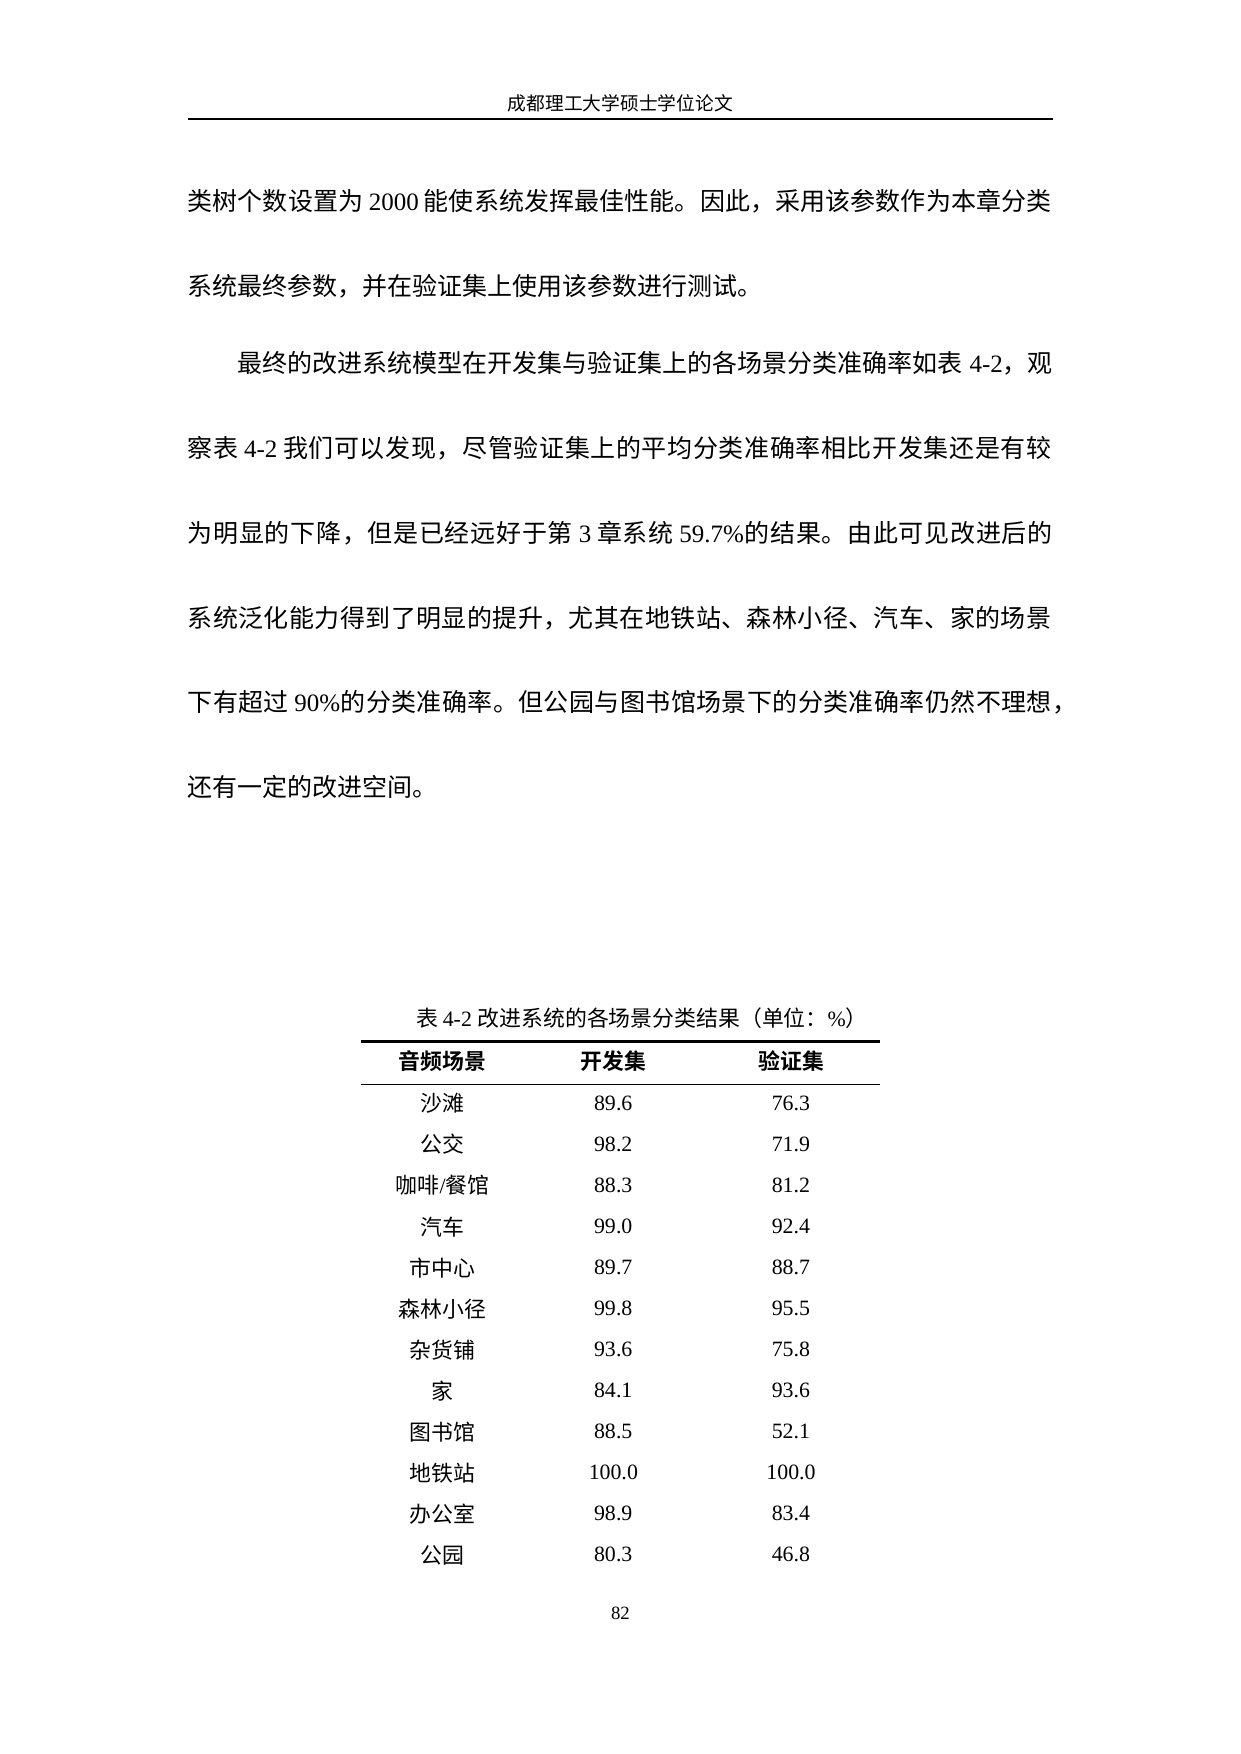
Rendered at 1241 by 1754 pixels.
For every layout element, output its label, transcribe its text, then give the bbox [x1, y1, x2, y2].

table_cell 99.8 [524, 1290, 702, 1331]
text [187, 166, 1053, 318]
table_cell 81.2 [702, 1167, 880, 1208]
table_cell 汽车 [361, 1208, 524, 1249]
table_cell 公交 [361, 1126, 524, 1167]
table_cell 89.6 [524, 1085, 702, 1126]
table_cell 家 [361, 1373, 524, 1413]
table_cell 89.7 [524, 1249, 702, 1290]
table_cell 92.4 [702, 1208, 880, 1249]
table_cell 75.8 [702, 1331, 880, 1372]
table_cell 100.0 [524, 1455, 702, 1496]
table_cell 80.3 [524, 1537, 702, 1578]
table_cell 99.0 [524, 1208, 702, 1249]
table_cell 95.5 [702, 1290, 880, 1331]
table_cell 71.9 [702, 1126, 880, 1167]
table_header 开发集 [524, 1043, 702, 1084]
table_cell 地铁站 [361, 1455, 524, 1496]
table_cell 沙滩 [361, 1085, 524, 1126]
table_cell 88.7 [702, 1249, 880, 1290]
table_cell 98.2 [524, 1126, 702, 1167]
table_cell 83.4 [702, 1496, 880, 1537]
table_cell 咖啡/餐馆 [361, 1167, 524, 1208]
table_cell 100.0 [702, 1455, 880, 1496]
subtitle 表4-2 改进系统的各场景分类结果（单位：%） [187, 1000, 1053, 1034]
table_header 验证集 [702, 1043, 880, 1084]
table_cell 46.8 [702, 1537, 880, 1578]
table_cell 公园 [361, 1537, 524, 1578]
table_cell 办公室 [361, 1496, 524, 1537]
table_cell 93.6 [702, 1373, 880, 1413]
table_cell 93.6 [524, 1331, 702, 1372]
table_header 音频场景 [361, 1043, 524, 1084]
table_cell 76.3 [702, 1085, 880, 1126]
table_cell 52.1 [702, 1414, 880, 1454]
table_cell 88.3 [524, 1167, 702, 1208]
table_cell 市中心 [361, 1249, 524, 1290]
table_cell 图书馆 [361, 1414, 524, 1454]
table_cell 98.9 [524, 1496, 702, 1537]
table_cell 84.1 [524, 1373, 702, 1413]
text 最终的改进系统模型在开发集与验证集上的各场景分类准确率如表4-2，观察表4-2我们可以发现，尽管验证集上的平均分类准确率相比开发集还是有较为明显的下降，但是已经远好于第3章系统59.7%的结果。由此可见改进后的系统泛化能力得到了明显的提升，尤其在地铁站、森林小径、汽车、家的场景下有超过90%的分类准确率。但公园与图书馆场景下的分类准确率仍然不理想，还有一定的改进空间。 [187, 327, 1053, 820]
table_cell 88.5 [524, 1414, 702, 1454]
table_cell 森林小径 [361, 1290, 524, 1331]
table_cell 杂货铺 [361, 1331, 524, 1372]
